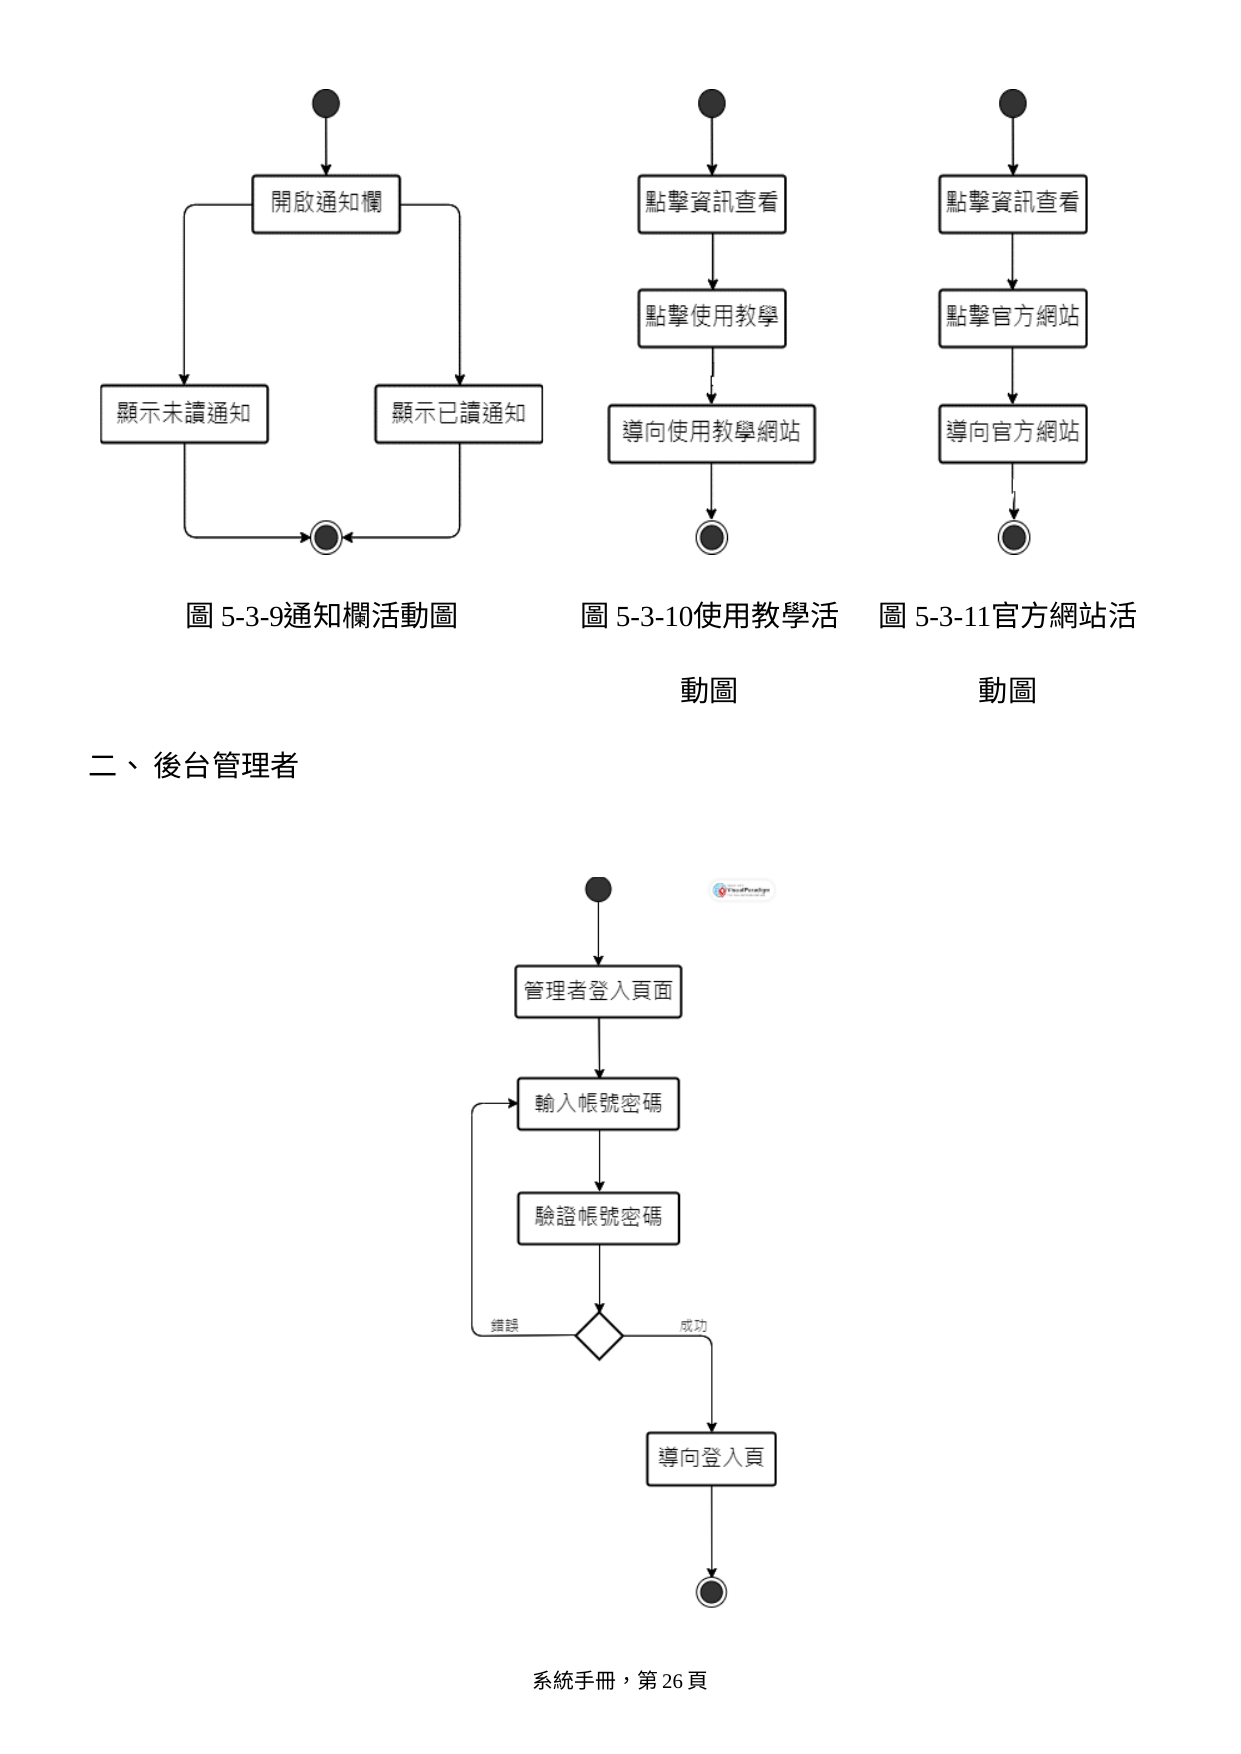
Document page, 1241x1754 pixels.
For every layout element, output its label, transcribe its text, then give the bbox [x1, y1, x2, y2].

list 後台管理者 [89, 727, 1152, 802]
picture [463, 877, 777, 1609]
picture [100, 89, 544, 555]
picture [928, 89, 1088, 555]
picture [601, 89, 818, 555]
